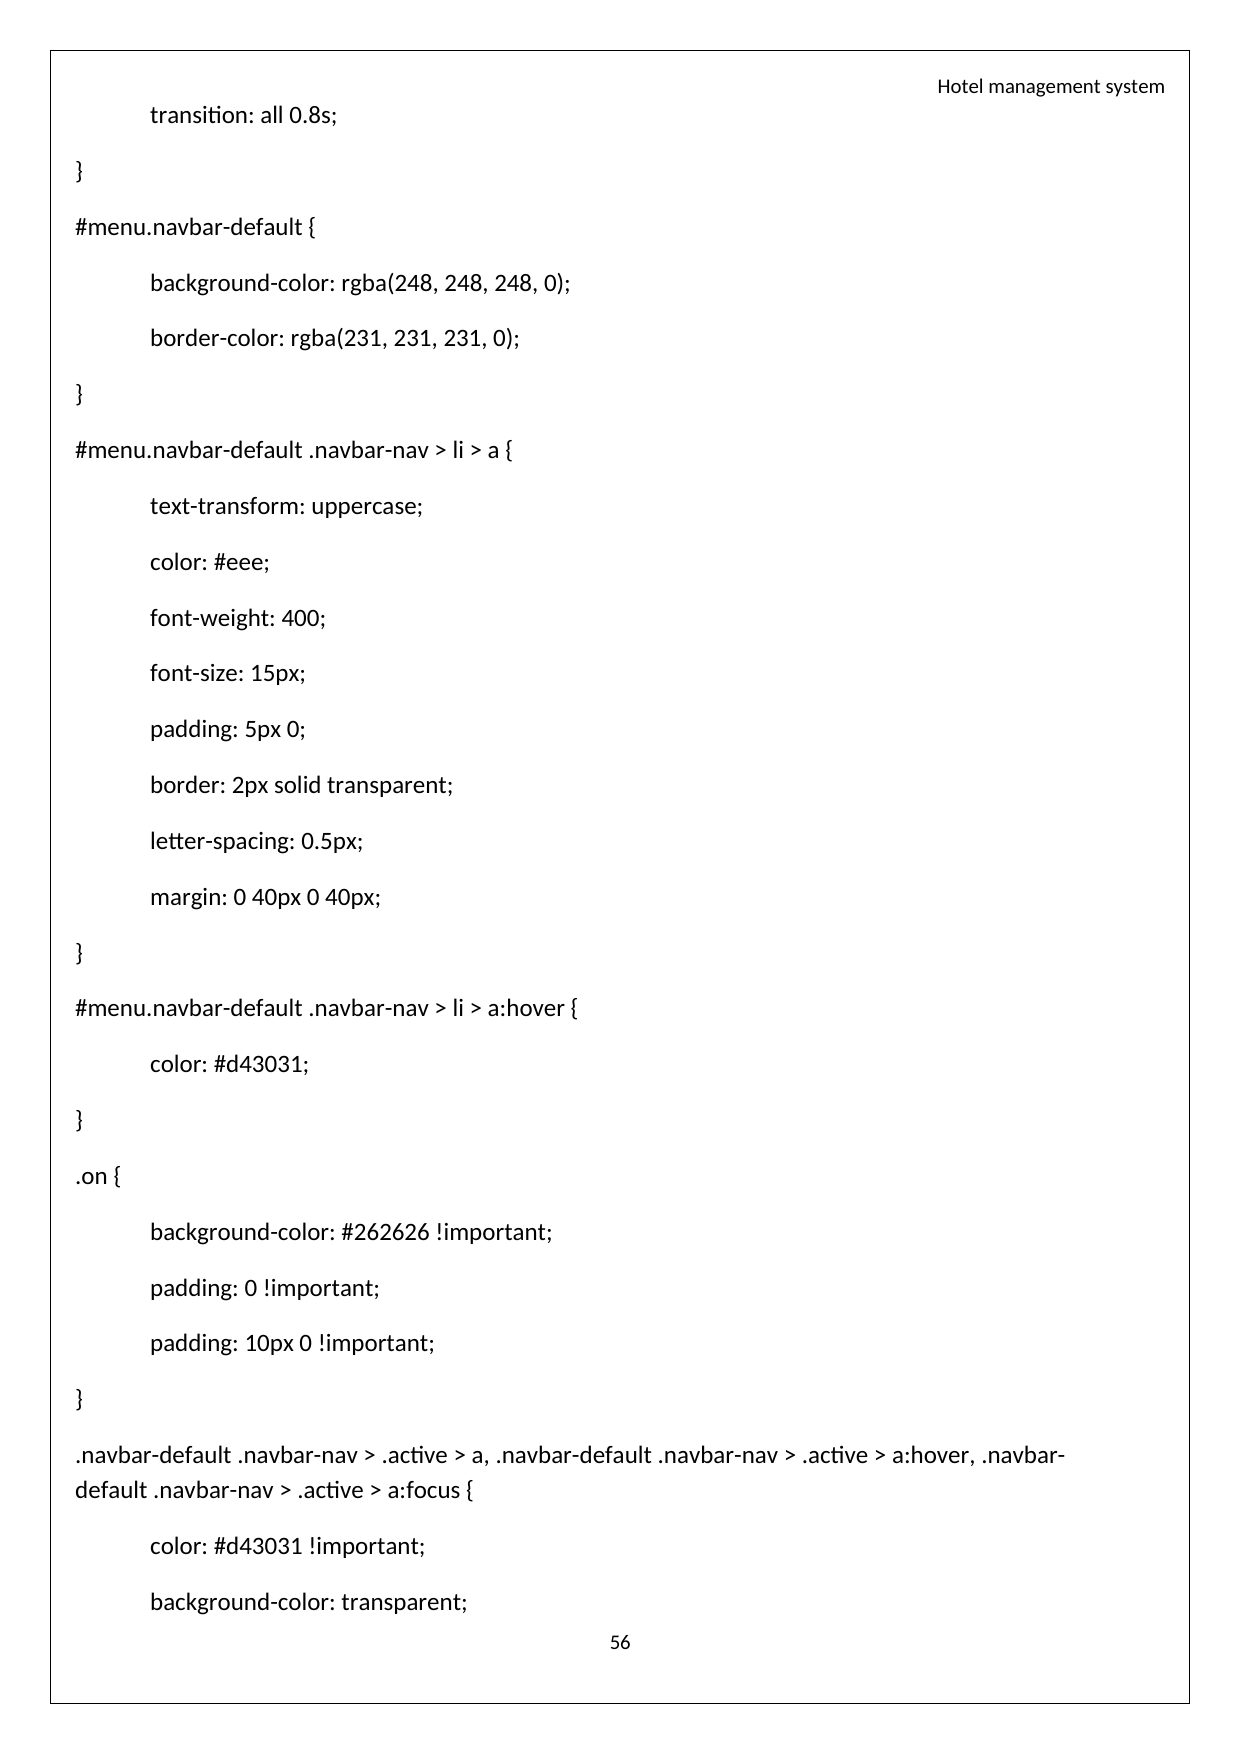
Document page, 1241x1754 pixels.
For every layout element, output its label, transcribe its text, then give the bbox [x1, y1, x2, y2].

text font-weight: 400; [75, 602, 1165, 632]
text letter-spacing: 0.5px; [75, 825, 1165, 856]
text padding: 10px 0 !important; [75, 1327, 1165, 1358]
text } [75, 378, 1165, 409]
text padding: 5px 0; [75, 713, 1165, 744]
text #menu.navbar-default .navbar-nav > li > a { [75, 434, 1165, 465]
text #menu.navbar-default { [75, 211, 1165, 241]
text } [75, 937, 1165, 967]
text background-color: transparent; [75, 1586, 1165, 1616]
text margin: 0 40px 0 40px; [75, 881, 1165, 911]
text #menu.navbar-default .navbar-nav > li > a:hover { [75, 992, 1165, 1023]
text background-color: #262626 !important; [75, 1216, 1165, 1246]
text font-size: 15px; [75, 657, 1165, 688]
text transition: all 0.8s; [75, 99, 1165, 130]
text color: #d43031; [75, 1048, 1165, 1079]
text color: #eee; [75, 546, 1165, 576]
text border-color: rgba(231, 231, 231, 0); [75, 322, 1165, 353]
text .navbar-default .navbar-nav > .active > a, .navbar-default .navbar-nav > .active > a:hover, .navbar-default .navbar-nav > .active > a:focus { [75, 1439, 1165, 1505]
text padding: 0 !important; [75, 1272, 1165, 1302]
text text-transform: uppercase; [75, 490, 1165, 521]
text border: 2px solid transparent; [75, 769, 1165, 800]
text background-color: rgba(248, 248, 248, 0); [75, 267, 1165, 297]
text color: #d43031 !important; [75, 1530, 1165, 1561]
text .on { [75, 1160, 1165, 1191]
text } [75, 155, 1165, 186]
text } [75, 1383, 1165, 1414]
text } [75, 1104, 1165, 1135]
